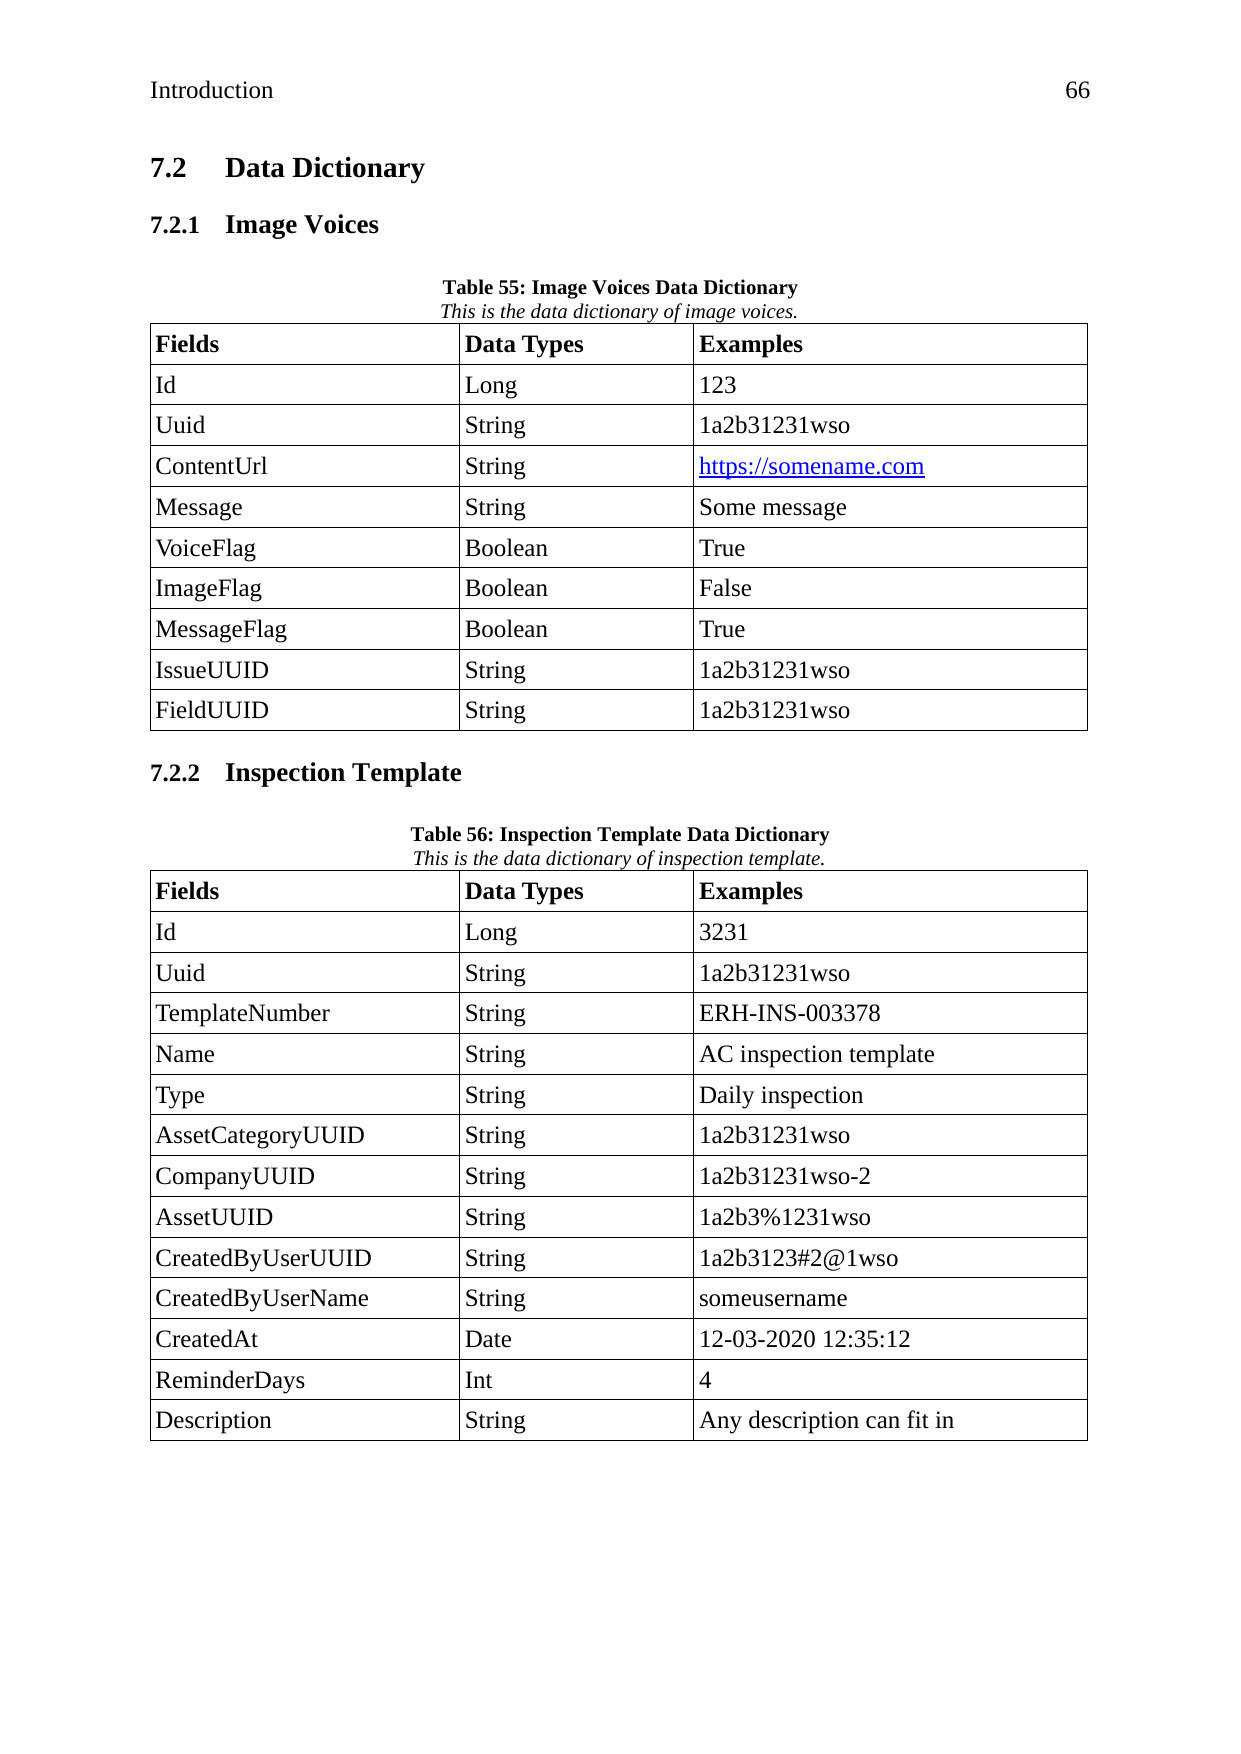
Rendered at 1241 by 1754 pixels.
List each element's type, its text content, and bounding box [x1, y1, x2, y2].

table_cell Name [151, 1034, 459, 1073]
table_cell String [460, 1075, 693, 1114]
text This is the data dictionary of inspection template. [150, 846, 1090, 870]
table_cell Id [151, 365, 459, 404]
table_cell AssetCategoryUUID [151, 1115, 459, 1155]
table_cell 4 [694, 1360, 1087, 1399]
table_cell MessageFlag [151, 609, 459, 649]
table_cell String [460, 1115, 693, 1155]
table_cell String [460, 1238, 693, 1277]
table_cell Message [151, 487, 459, 526]
table_cell 1a2b31231wso-2 [694, 1156, 1087, 1196]
table_cell 1a2b3123#2@1wso [694, 1238, 1087, 1277]
table_cell Uuid [151, 405, 459, 445]
table_cell Any description can fit in [694, 1400, 1087, 1440]
table_cell String [460, 953, 693, 992]
table_cell 123 [694, 365, 1087, 404]
table_cell AssetUUID [151, 1197, 459, 1236]
table_cell Long [460, 365, 693, 404]
table_header Fields [151, 871, 459, 911]
table_cell String [460, 1400, 693, 1440]
table_cell ImageFlag [151, 568, 459, 608]
table_cell Int [460, 1360, 693, 1399]
table_cell 12-03-2020 12:35:12 [694, 1319, 1087, 1359]
subtitle Image Voices [150, 208, 1090, 240]
table_cell String [460, 1156, 693, 1196]
subtitle Inspection Template [150, 756, 1090, 787]
table_cell IssueUUID [151, 650, 459, 689]
text Table 56: Inspection Template Data Dictionary [150, 822, 1090, 846]
table_cell Boolean [460, 528, 693, 567]
table_cell Date [460, 1319, 693, 1359]
table_cell Id [151, 912, 459, 951]
table_cell 1a2b3%1231wso [694, 1197, 1087, 1236]
text This is the data dictionary of image voices. [150, 299, 1090, 323]
table_cell 1a2b31231wso [694, 690, 1087, 730]
table_cell String [460, 405, 693, 445]
table_cell String [460, 446, 693, 486]
table_header Examples [694, 871, 1087, 911]
table_cell someusername [694, 1278, 1087, 1318]
table_cell ReminderDays [151, 1360, 459, 1399]
table_cell CreatedByUserName [151, 1278, 459, 1318]
table_cell VoiceFlag [151, 528, 459, 567]
table_cell ContentUrl [151, 446, 459, 486]
table_header Examples [694, 324, 1087, 363]
table_cell 1a2b31231wso [694, 405, 1087, 445]
table_cell Daily inspection [694, 1075, 1087, 1114]
table_cell CreatedByUserUUID [151, 1238, 459, 1277]
table_cell True [694, 528, 1087, 567]
table_cell 1a2b31231wso [694, 1115, 1087, 1155]
table_cell String [460, 650, 693, 689]
table_cell 1a2b31231wso [694, 650, 1087, 689]
table_cell https://somename.com [694, 446, 1087, 486]
table_cell String [460, 993, 693, 1033]
table_cell False [694, 568, 1087, 608]
table_cell 1a2b31231wso [694, 953, 1087, 992]
table_cell Description [151, 1400, 459, 1440]
table_cell TemplateNumber [151, 993, 459, 1033]
table_cell Some message [694, 487, 1087, 526]
table_cell AC inspection template [694, 1034, 1087, 1073]
table_cell String [460, 1278, 693, 1318]
table_cell 3231 [694, 912, 1087, 951]
table_cell CompanyUUID [151, 1156, 459, 1196]
table_cell FieldUUID [151, 690, 459, 730]
table_cell Long [460, 912, 693, 951]
table_header Fields [151, 324, 459, 363]
table_cell ERH-INS-003378 [694, 993, 1087, 1033]
table_header Data Types [460, 324, 693, 363]
table_header Data Types [460, 871, 693, 911]
table_cell String [460, 1034, 693, 1073]
subtitle Data Dictionary [150, 150, 1090, 183]
table_cell True [694, 609, 1087, 649]
table_cell CreatedAt [151, 1319, 459, 1359]
table_cell Boolean [460, 568, 693, 608]
table_cell Boolean [460, 609, 693, 649]
table_cell String [460, 487, 693, 526]
table_cell Type [151, 1075, 459, 1114]
text Table 55: Image Voices Data Dictionary [150, 275, 1090, 299]
table_cell String [460, 690, 693, 730]
table_cell Uuid [151, 953, 459, 992]
table_cell String [460, 1197, 693, 1236]
